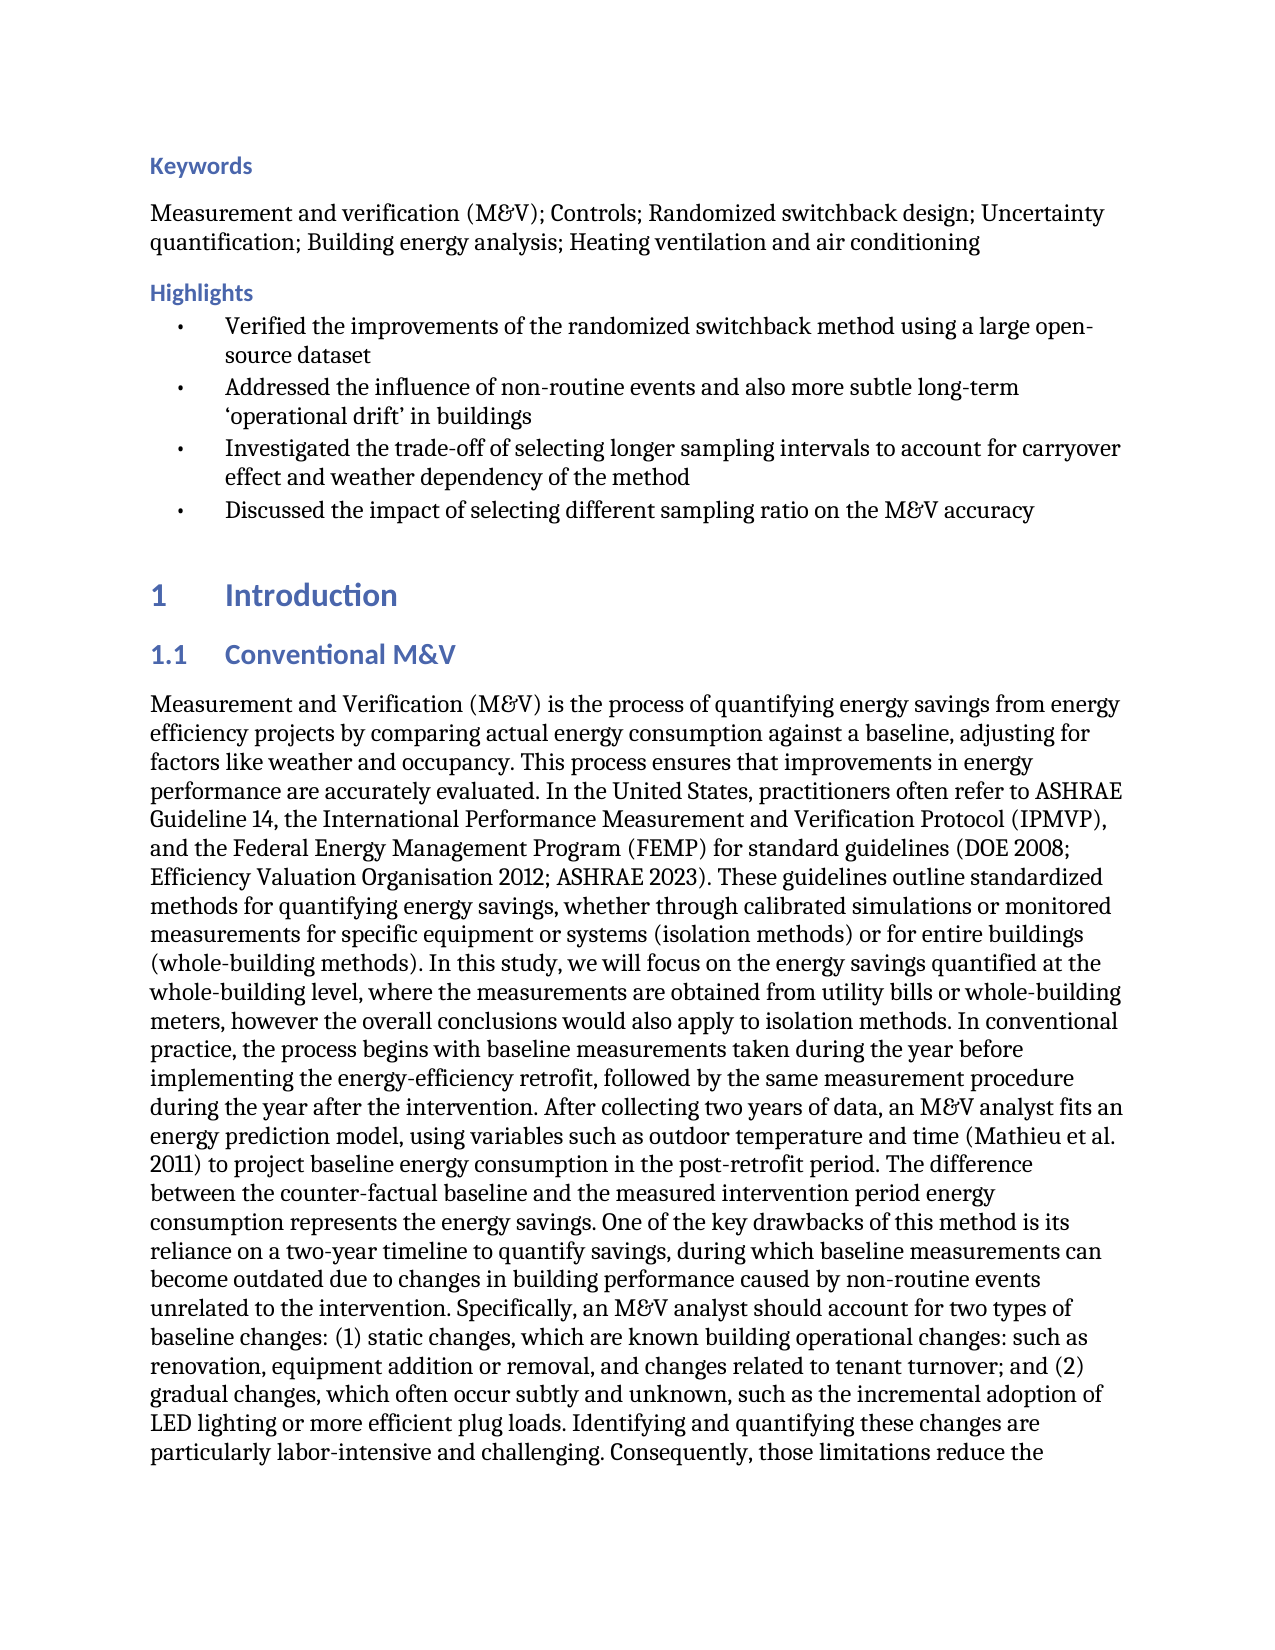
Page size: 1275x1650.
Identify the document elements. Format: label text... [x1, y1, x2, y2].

list Discussed the impact of selecting different sampling ratio on the M&V accuracy [175, 496, 1125, 524]
subtitle 1.1 Conventional M&V [150, 636, 1125, 672]
subtitle 1 Introduction [150, 574, 1125, 615]
list Verified the improvements of the randomized switchback method using a large open-source dataset [175, 312, 1125, 369]
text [150, 690, 1125, 1467]
list Investigated the trade-off of selecting longer sampling intervals to account for carryover effect and weather dependency of the method [175, 434, 1125, 492]
subtitle Highlights [150, 278, 1125, 308]
text Measurement and verification (M&V); Controls; Randomized switchback design; Uncertainty quantification; Building energy analysis; Heating ventilation and air conditioning [150, 199, 1125, 257]
subtitle Keywords [150, 150, 1125, 181]
list Addressed the influence of non-routine events and also more subtle long-term ‘operational drift’ in buildings [175, 373, 1125, 431]
